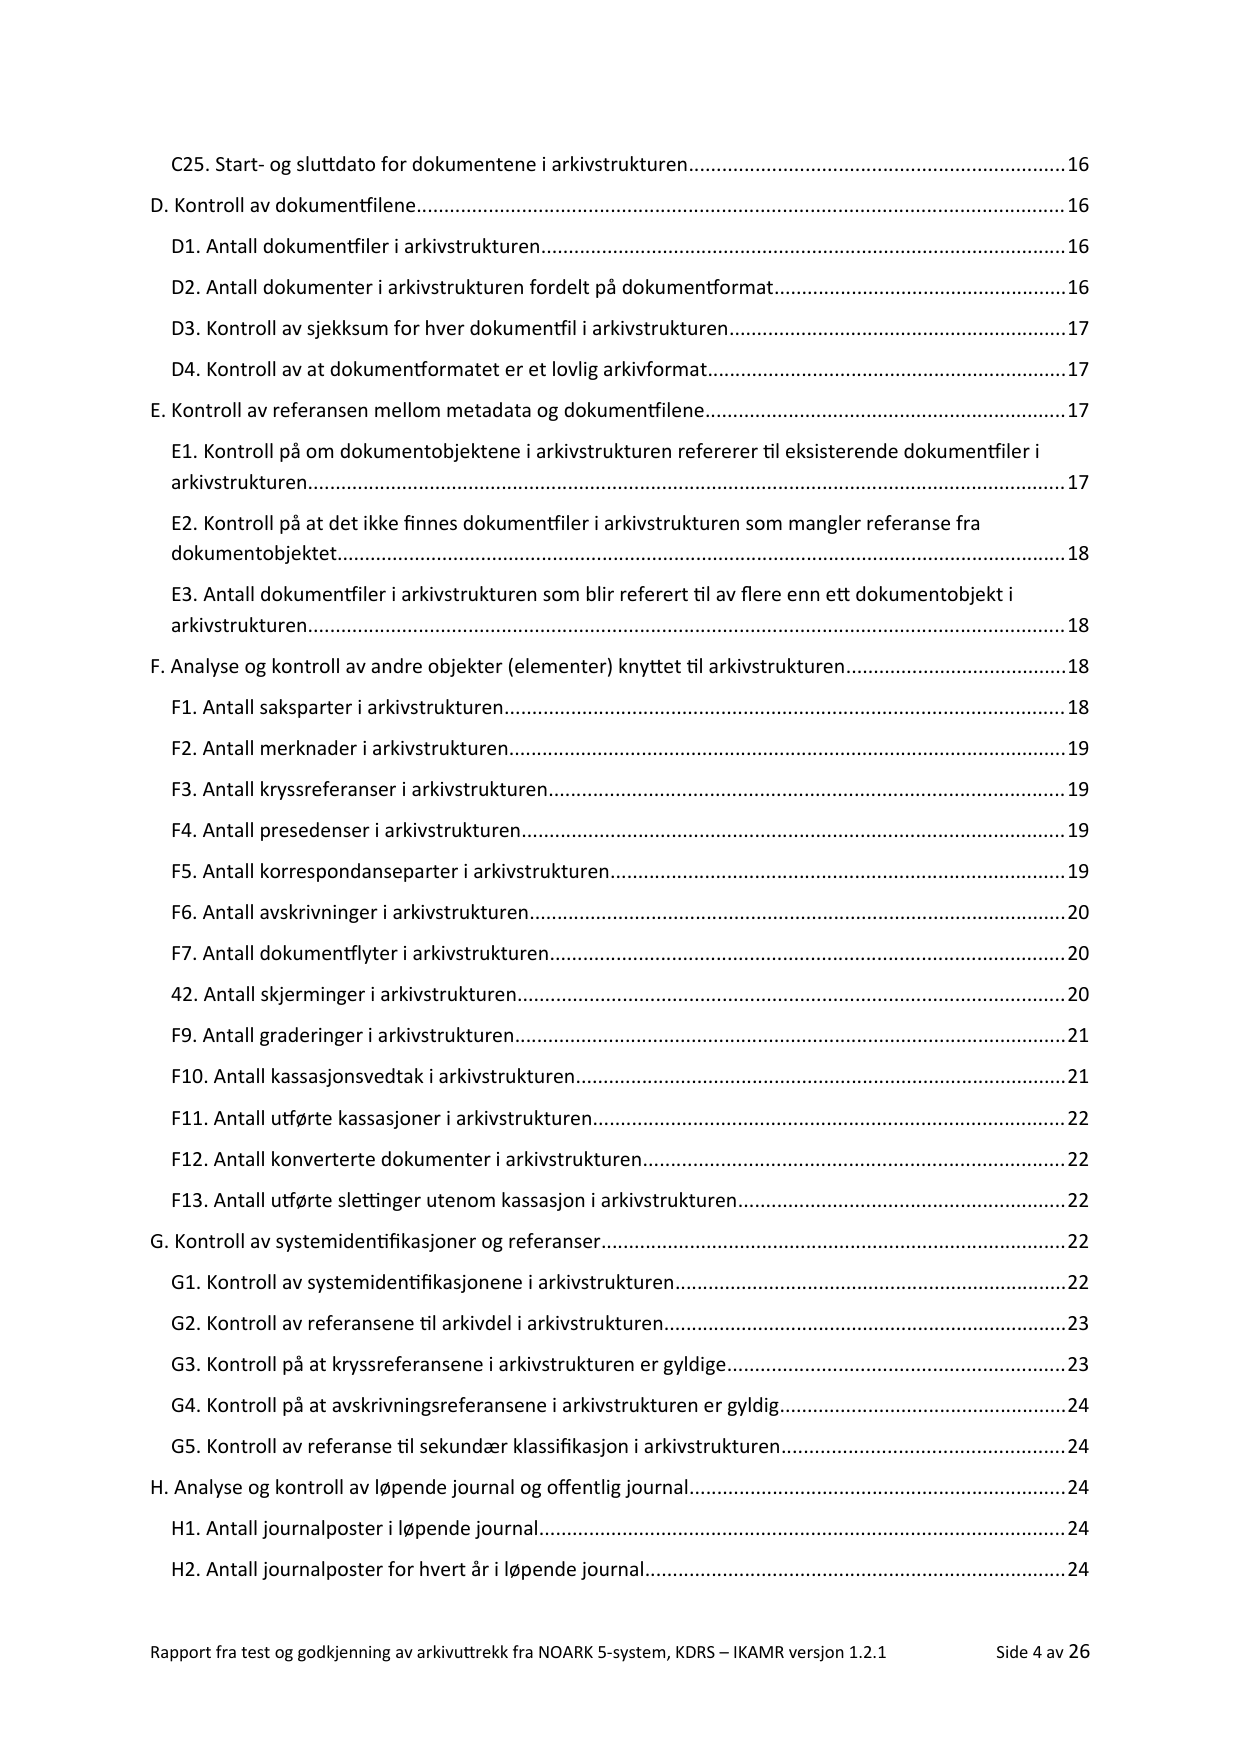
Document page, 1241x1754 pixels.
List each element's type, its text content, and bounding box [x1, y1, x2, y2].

text H1. Antall journalposter i løpende journal 24 [171, 1514, 1090, 1541]
text D3. Kontroll av sjekksum for hver dokumentfil i arkivstrukturen 17 [171, 314, 1090, 341]
text F11. Antall utførte kassasjoner i arkivstrukturen 22 [171, 1104, 1090, 1130]
text D4. Kontroll av at dokumentformatet er et lovlig arkivformat 17 [171, 355, 1090, 382]
text H. Analyse og kontroll av løpende journal og offentlig journal 24 [150, 1473, 1090, 1500]
text E. Kontroll av referansen mellom metadata og dokumentfilene 17 [150, 396, 1090, 423]
text 42. Antall skjerminger i arkivstrukturen 20 [171, 981, 1090, 1007]
text D. Kontroll av dokumentfilene 16 [150, 191, 1090, 218]
text E1. Kontroll på om dokumentobjektene i arkivstrukturen refererer til eksisterende dokumentfiler i arkivstrukturen 17 [171, 437, 1090, 494]
text F5. Antall korrespondanseparter i arkivstrukturen 19 [171, 857, 1090, 884]
text F9. Antall graderinger i arkivstrukturen 21 [171, 1022, 1090, 1048]
text G. Kontroll av systemidentifikasjoner og referanser 22 [150, 1227, 1090, 1253]
text F3. Antall kryssreferanser i arkivstrukturen 19 [171, 775, 1090, 802]
text F13. Antall utførte slettinger utenom kassasjon i arkivstrukturen 22 [171, 1186, 1090, 1212]
text F4. Antall presedenser i arkivstrukturen 19 [171, 816, 1090, 843]
text G3. Kontroll på at kryssreferansene i arkivstrukturen er gyldige 23 [171, 1350, 1090, 1377]
text H2. Antall journalposter for hvert år i løpende journal 24 [171, 1555, 1090, 1582]
text F. Analyse og kontroll av andre objekter (elementer) knyttet til arkivstrukturen 18 [150, 652, 1090, 679]
text E3. Antall dokumentfiler i arkivstrukturen som blir referert til av flere enn ett dokumentobjekt i arkivstrukturen 18 [171, 581, 1090, 638]
text G4. Kontroll på at avskrivningsreferansene i arkivstrukturen er gyldig 24 [171, 1391, 1090, 1418]
text G1. Kontroll av systemidentifikasjonene i arkivstrukturen 22 [171, 1268, 1090, 1294]
text F1. Antall saksparter i arkivstrukturen 18 [171, 693, 1090, 720]
text G2. Kontroll av referansene til arkivdel i arkivstrukturen 23 [171, 1309, 1090, 1336]
text F12. Antall konverterte dokumenter i arkivstrukturen 22 [171, 1145, 1090, 1171]
text F6. Antall avskrivninger i arkivstrukturen 20 [171, 898, 1090, 925]
text D1. Antall dokumentfiler i arkivstrukturen 16 [171, 232, 1090, 259]
text C25. Start- og sluttdato for dokumentene i arkivstrukturen 16 [171, 150, 1090, 177]
text F7. Antall dokumentflyter i arkivstrukturen 20 [171, 939, 1090, 966]
text F10. Antall kassasjonsvedtak i arkivstrukturen 21 [171, 1063, 1090, 1089]
text E2. Kontroll på at det ikke finnes dokumentfiler i arkivstrukturen som mangler referanse fra dokumentobjektet 18 [171, 509, 1090, 566]
text F2. Antall merknader i arkivstrukturen 19 [171, 734, 1090, 761]
text D2. Antall dokumenter i arkivstrukturen fordelt på dokumentformat 16 [171, 273, 1090, 300]
text G5. Kontroll av referanse til sekundær klassifikasjon i arkivstrukturen 24 [171, 1432, 1090, 1459]
